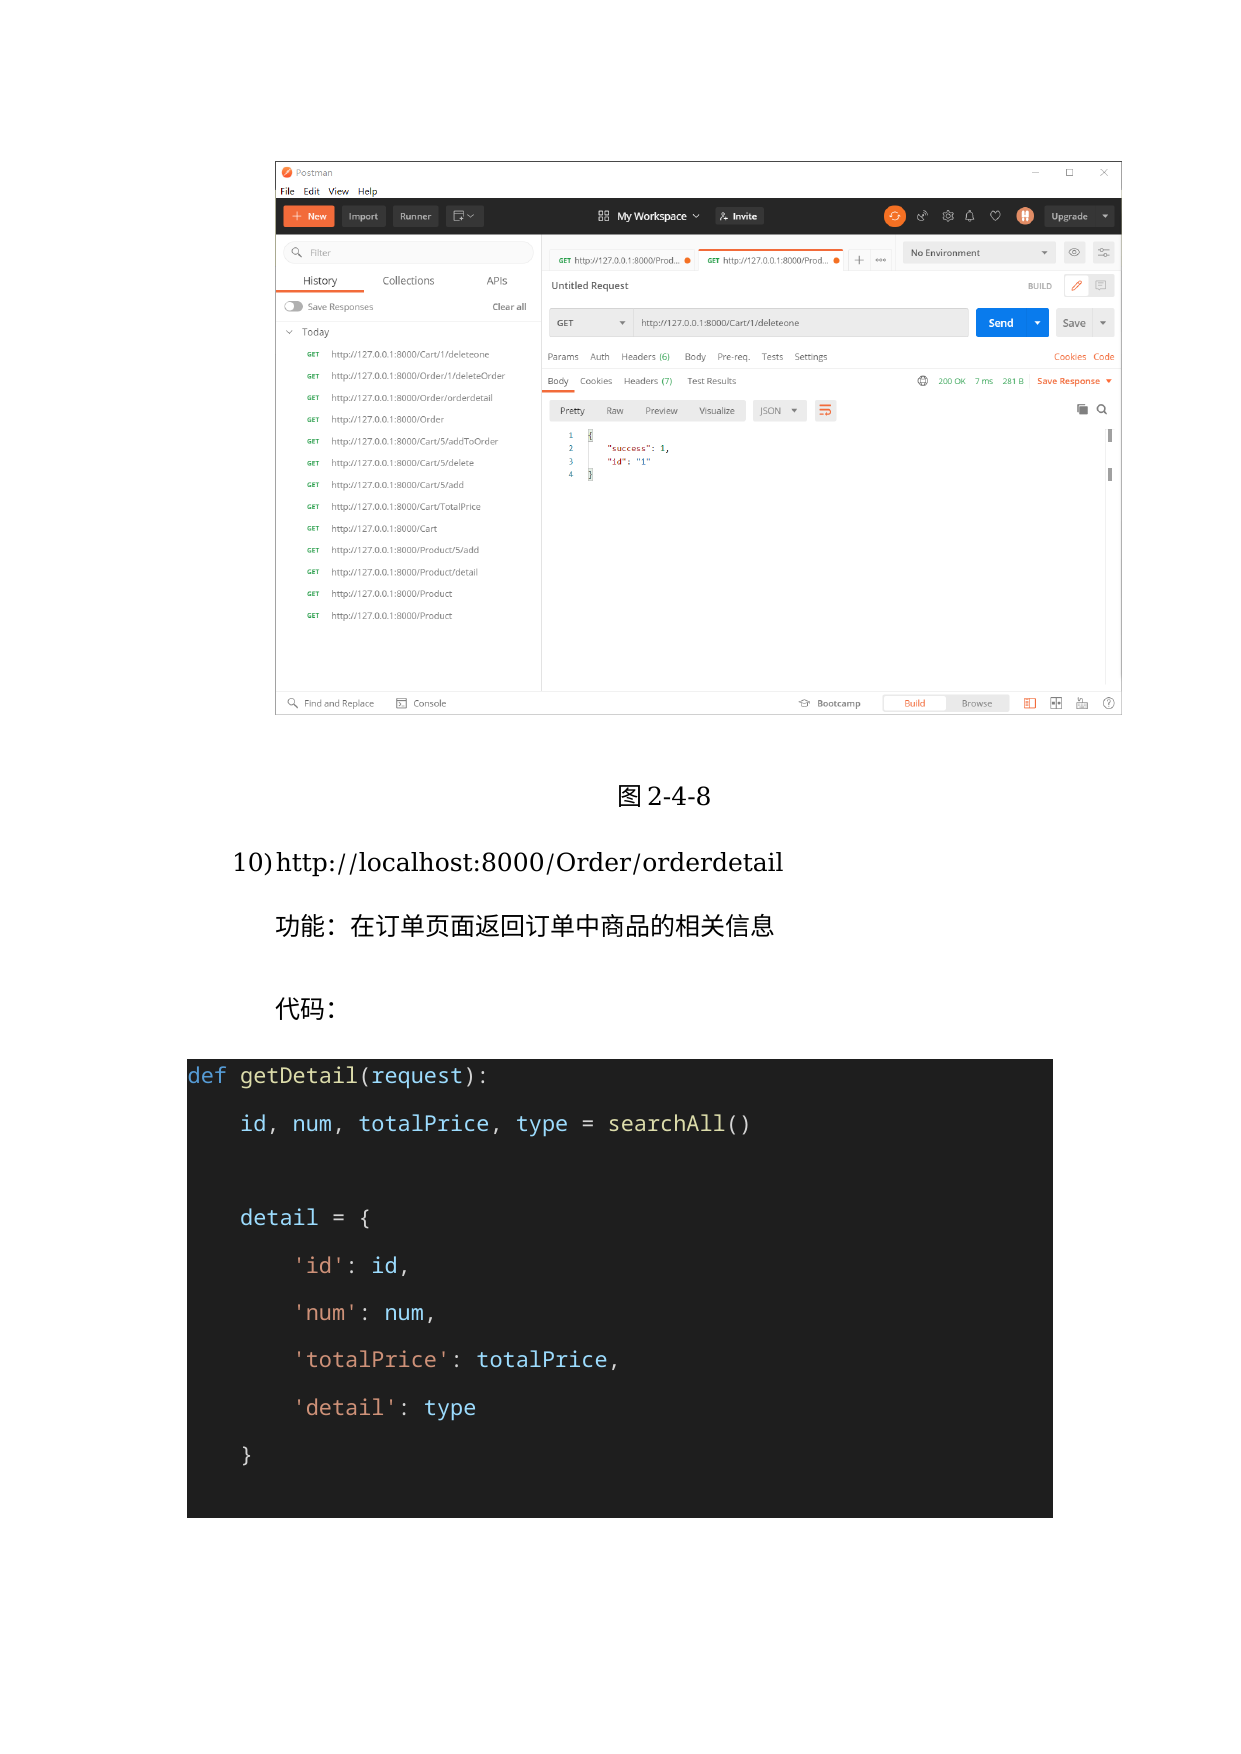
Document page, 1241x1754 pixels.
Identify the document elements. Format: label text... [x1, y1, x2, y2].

list 功能：在订单页面返回订单中商品的相关信息 [276, 892, 1053, 957]
list 图2-4-8 [276, 762, 1053, 827]
list http://localhost:8000/Order/orderdetail [232, 845, 1053, 877]
text 'num': num, [187, 1296, 1053, 1328]
text detail = { [187, 1201, 1053, 1233]
text def getDetail(request): [187, 1059, 1053, 1091]
text } [187, 1438, 1053, 1470]
text 'detail': type [187, 1391, 1053, 1423]
picture [275, 161, 1122, 715]
text 'id': id, [187, 1248, 1053, 1281]
text id, num, totalPrice, type = searchAll() [187, 1106, 1053, 1139]
text 'totalPrice': totalPrice, [187, 1343, 1053, 1376]
list 代码： [276, 976, 1053, 1041]
